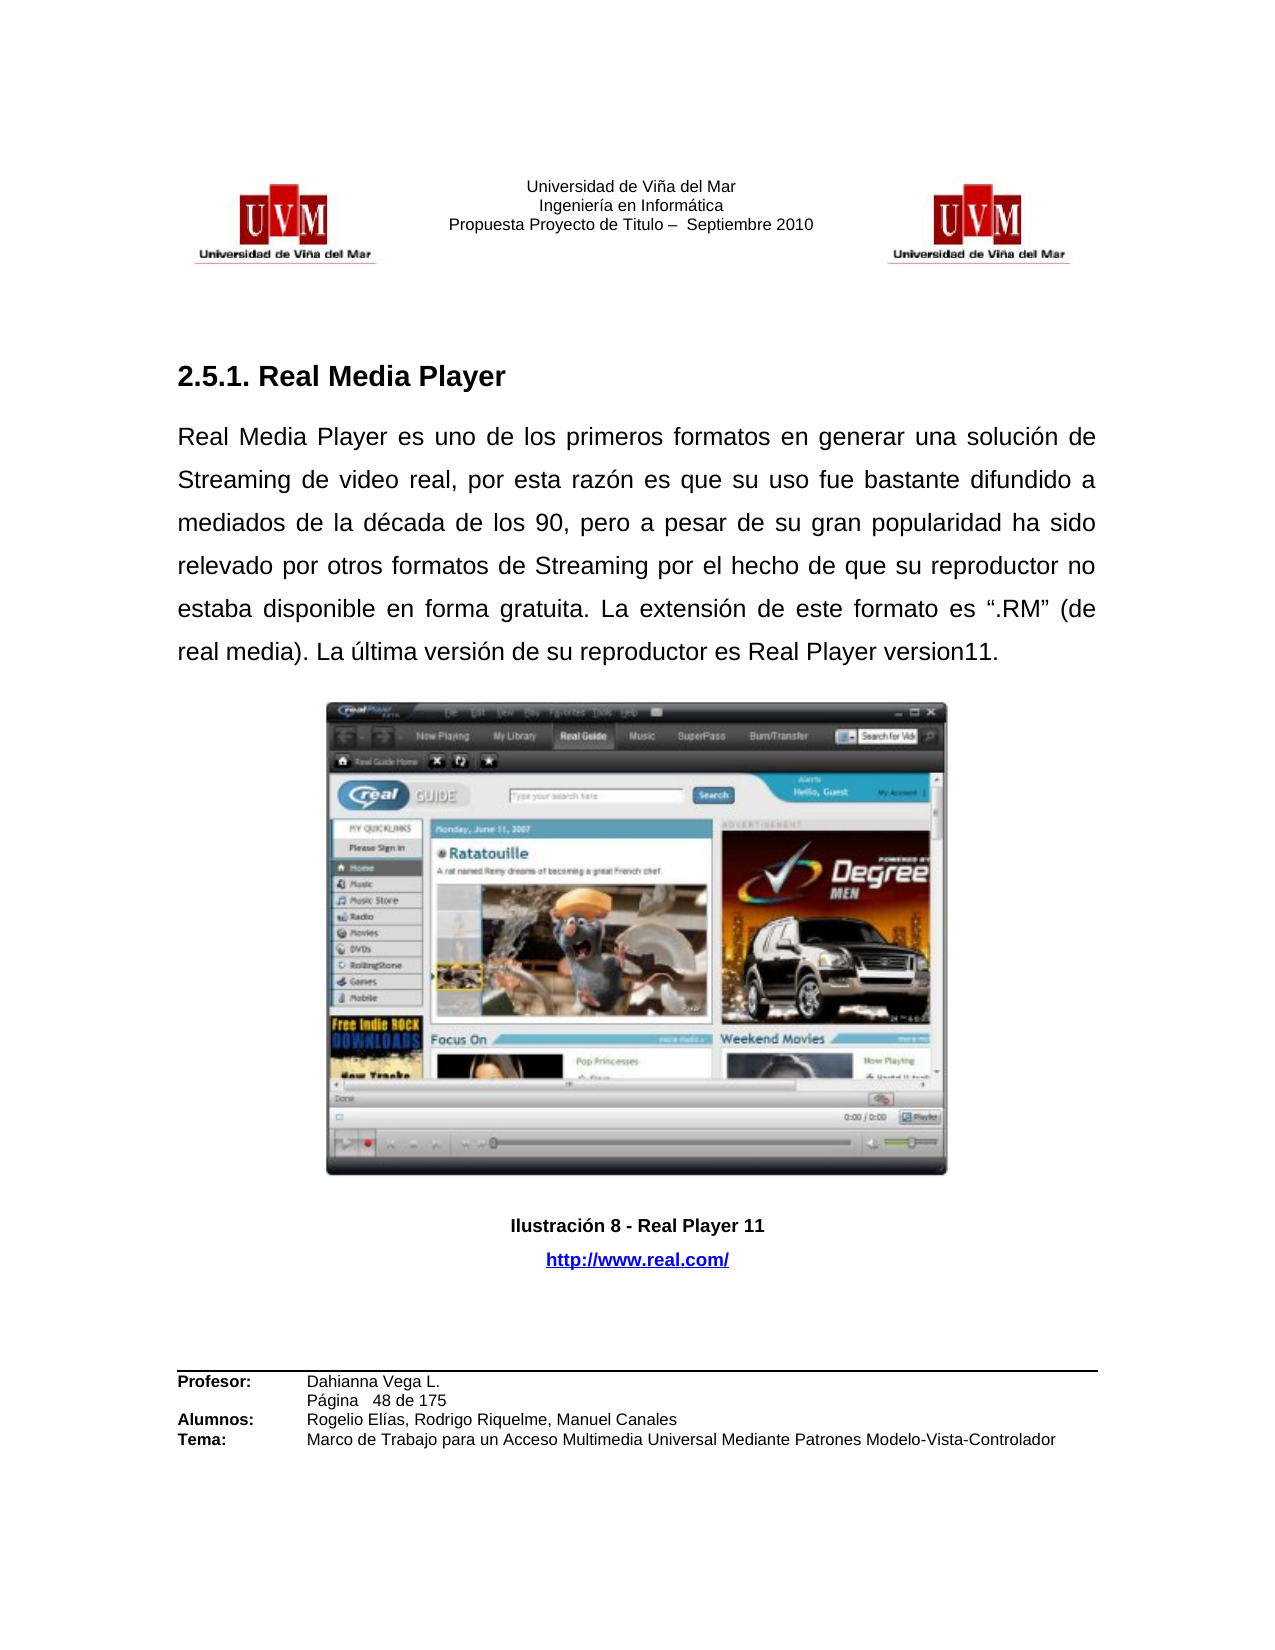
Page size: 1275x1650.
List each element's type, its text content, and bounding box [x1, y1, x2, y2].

picture [325, 701, 951, 1180]
picture [177, 176, 390, 267]
subtitle 2.5.1. Real Media Player [177, 359, 1098, 392]
text Real Media Player es uno de los primeros formatos en generar una solución de Streaming de video real, por esta razón es que su uso fue bastante difundido a mediados de la década de los 90, pero a pesar de su gran popularidad ha sido relevado por otros formatos de Streaming por el hecho de que su reproductor no estaba disponible en forma gratuita. La extensión de este formato es “.RM” (de real media). La última versión de su reproductor es Real Player version11. [177, 422, 1098, 666]
picture [871, 176, 1084, 267]
text Ilustración 8 - Real Player 11 [177, 1214, 1098, 1236]
text http://www.real.com/ [177, 1249, 1098, 1270]
